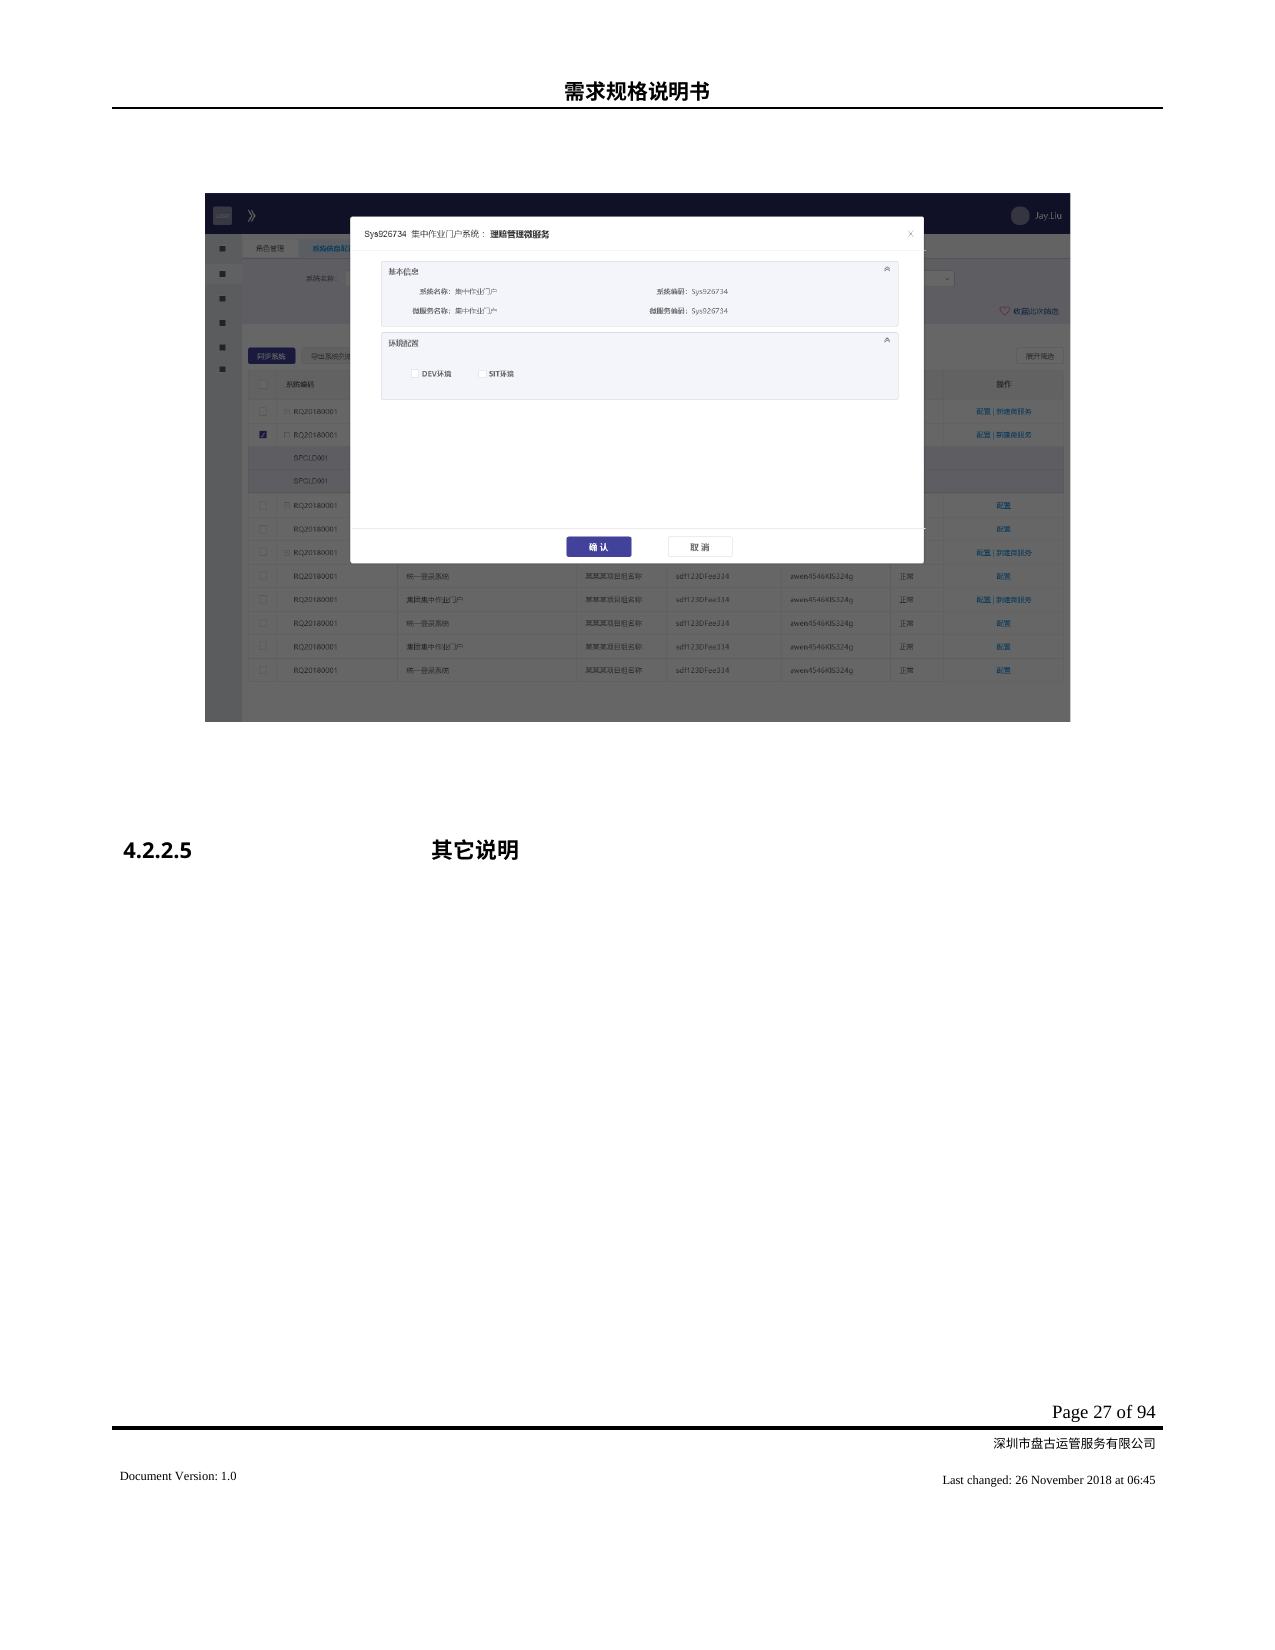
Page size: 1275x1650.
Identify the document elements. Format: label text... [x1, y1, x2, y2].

picture [204, 192, 1071, 722]
subtitle 其它说明 [123, 827, 1152, 865]
